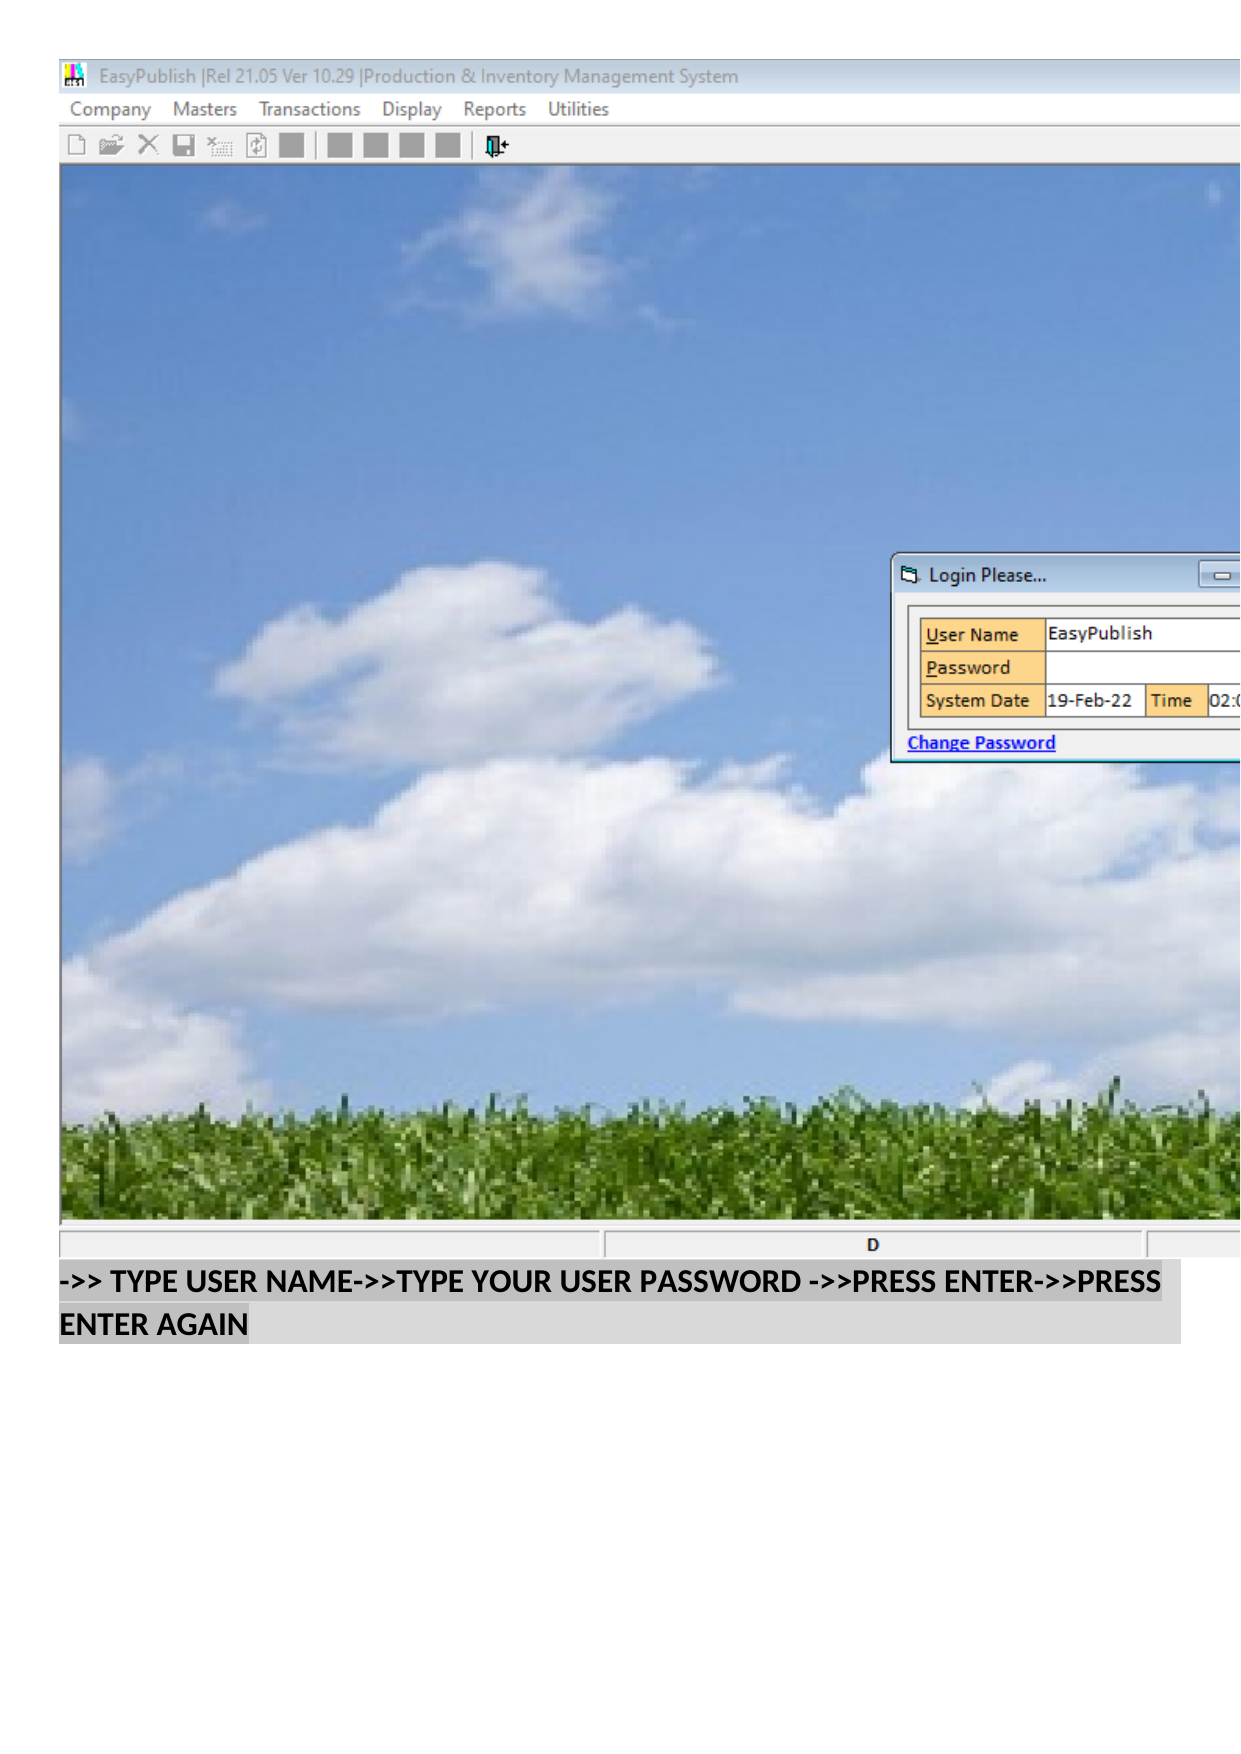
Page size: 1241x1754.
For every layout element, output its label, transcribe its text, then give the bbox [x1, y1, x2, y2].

picture [59, 59, 1241, 1259]
text ->> TYPE USER NAME->>TYPE YOUR USER PASSWORD ->>PRESS ENTER->>PRESS ENTER AGAIN [59, 1260, 1181, 1344]
